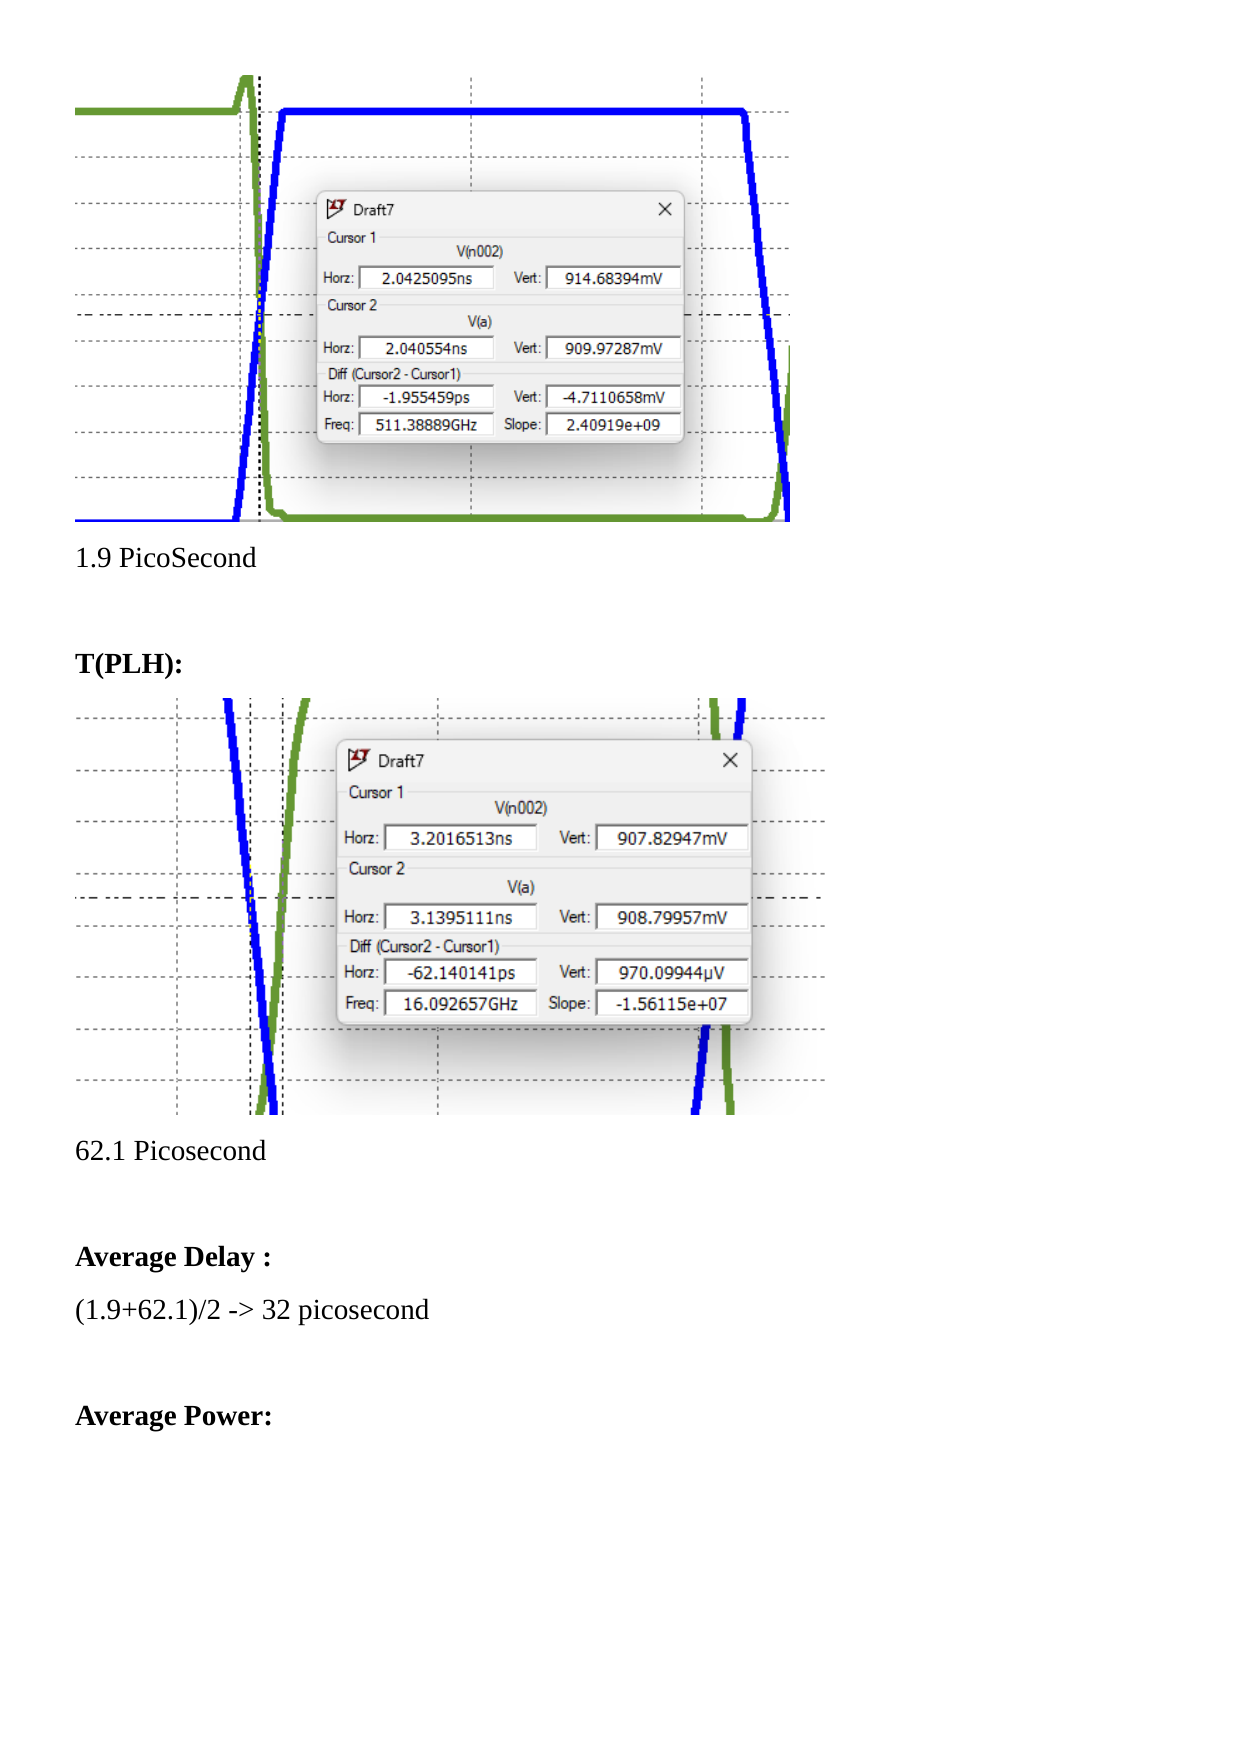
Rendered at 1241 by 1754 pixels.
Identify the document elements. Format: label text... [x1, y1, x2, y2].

text 62.1 Picosecond [75, 1133, 1165, 1167]
text (1.9+62.1)/2 -> 32 picosecond [75, 1292, 1165, 1326]
text Average Power: [75, 1398, 1165, 1431]
text T(PLH): [75, 646, 1165, 680]
text 1.9 PicoSecond [75, 541, 1165, 574]
text Average Delay : [75, 1239, 1165, 1273]
picture [75, 698, 825, 1115]
picture [75, 75, 790, 522]
